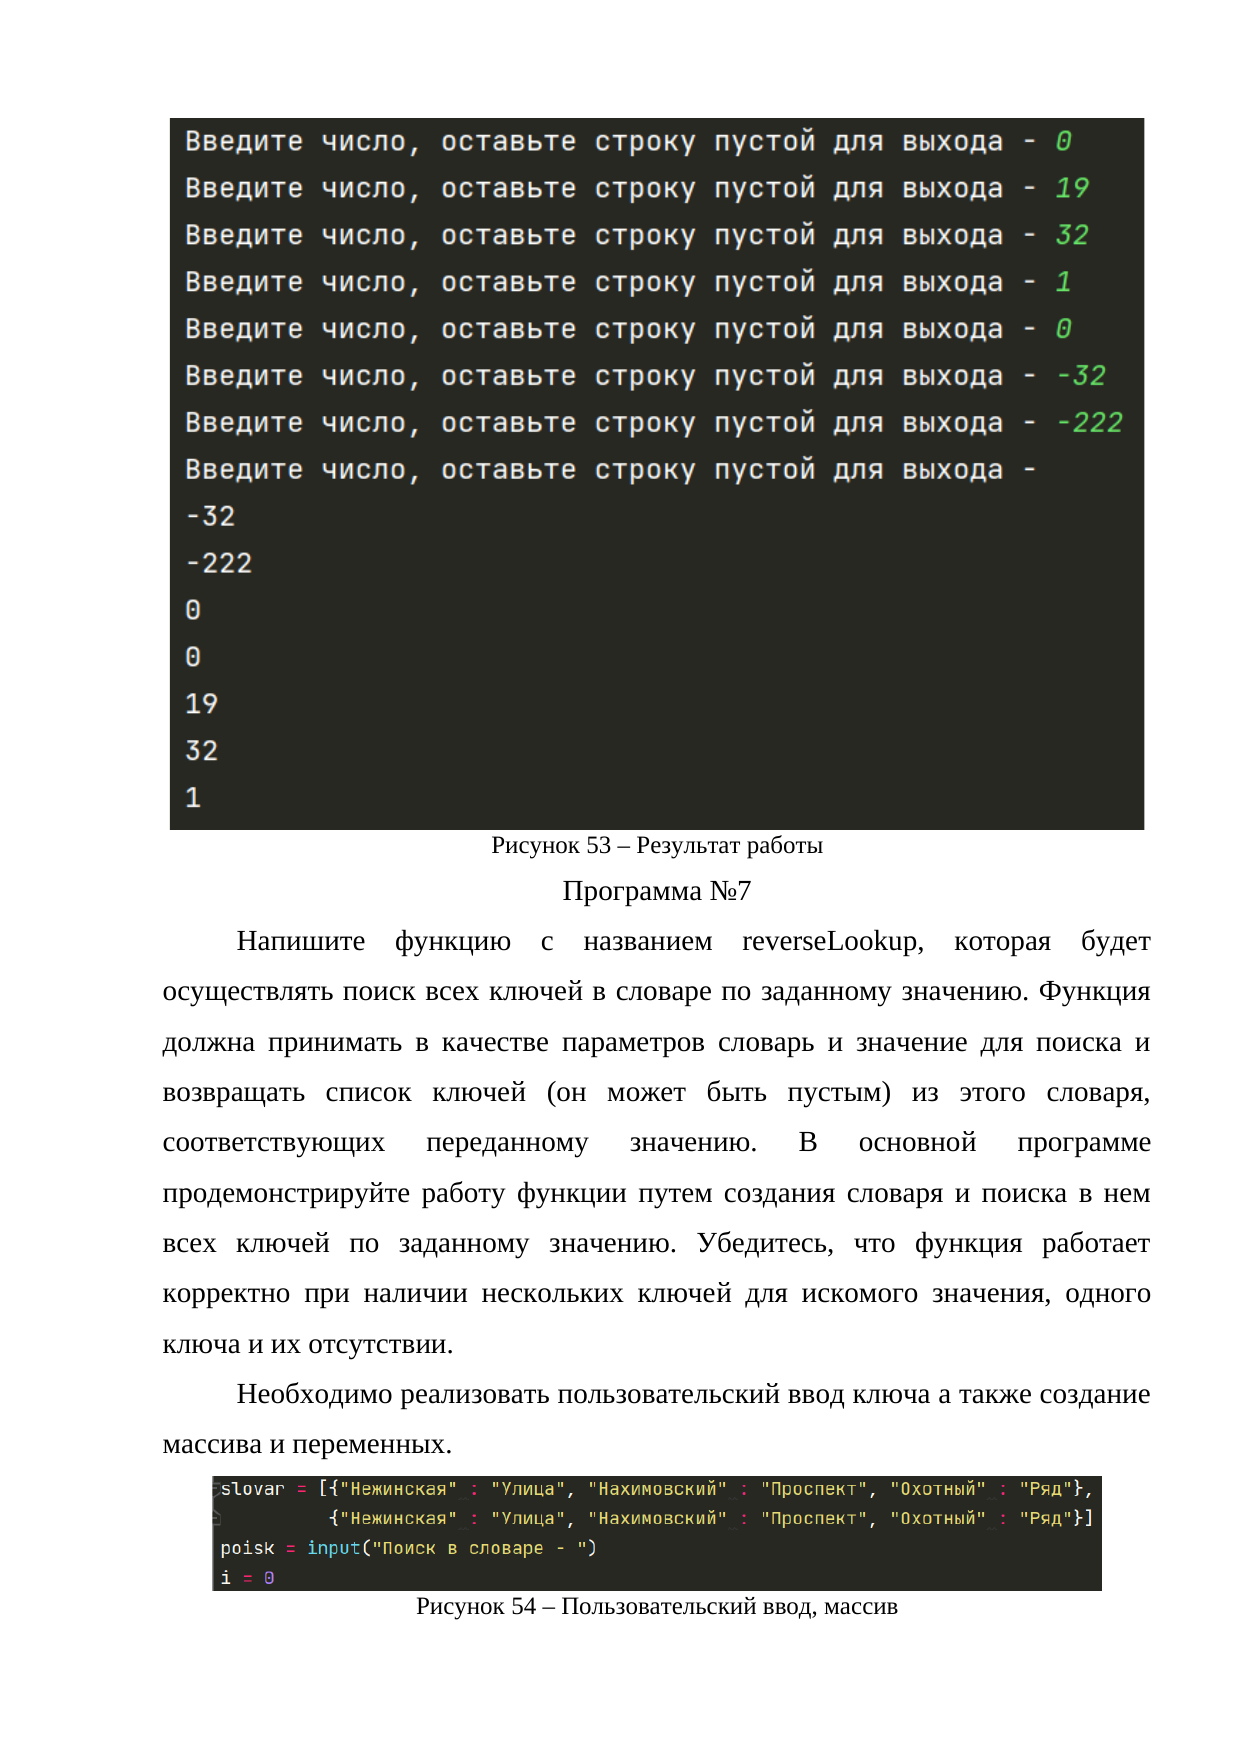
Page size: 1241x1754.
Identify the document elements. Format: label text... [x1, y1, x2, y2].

picture [212, 1476, 1102, 1591]
text Необходимо реализовать пользовательский ввод ключа а также создание массива и переменных. [162, 1376, 1152, 1460]
picture [169, 118, 1145, 830]
text Рисунок 54 – Пользовательский ввод, массив [162, 1591, 1152, 1619]
text Программа №7 [162, 873, 1152, 906]
text Рисунок 53 – Результат работы [162, 830, 1152, 858]
text Напишите функцию с названием reverseLookup, которая будет осуществлять поиск всех ключей в словаре по заданному значению. Функция должна принимать в качестве параметров словарь и значение для поиска и возвращать список ключей (он может быть пустым) из этого словаря, соответствующих переданному значению. В основной программе продемонстрируйте работу функции путем создания словаря и поиска в нем всех ключей по заданному значению. Убедитесь, что функция работает корректно при наличии нескольких ключей для искомого значения, одного ключа и их отсутствии. [162, 923, 1152, 1359]
